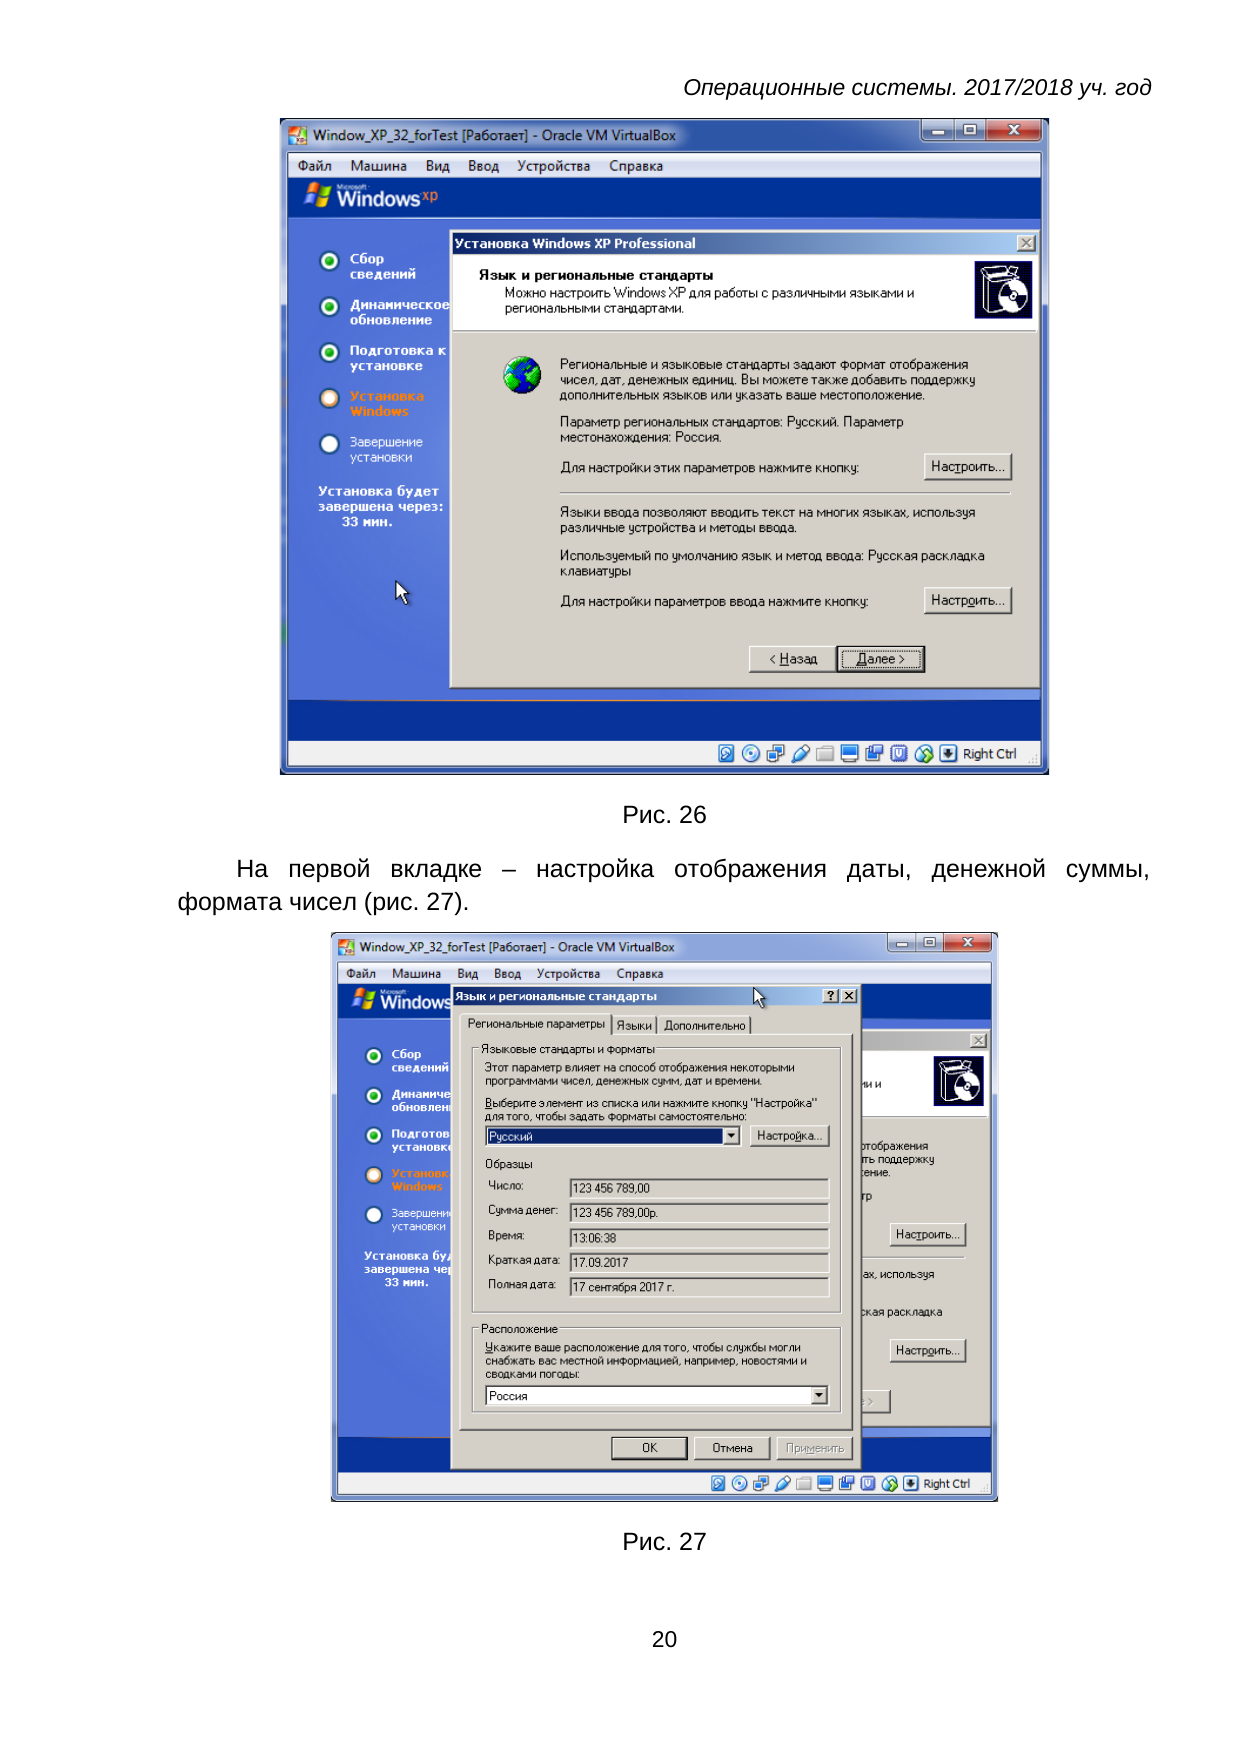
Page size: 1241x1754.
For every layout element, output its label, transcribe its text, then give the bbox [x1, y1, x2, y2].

text Рис. 27 [177, 1526, 1152, 1555]
picture [330, 932, 999, 1502]
text Рис. 26 [177, 800, 1152, 828]
text На первой вкладке – настройка отображения даты, денежной суммы, формата чисел (рис. 27). [177, 854, 1152, 915]
picture [279, 118, 1050, 775]
